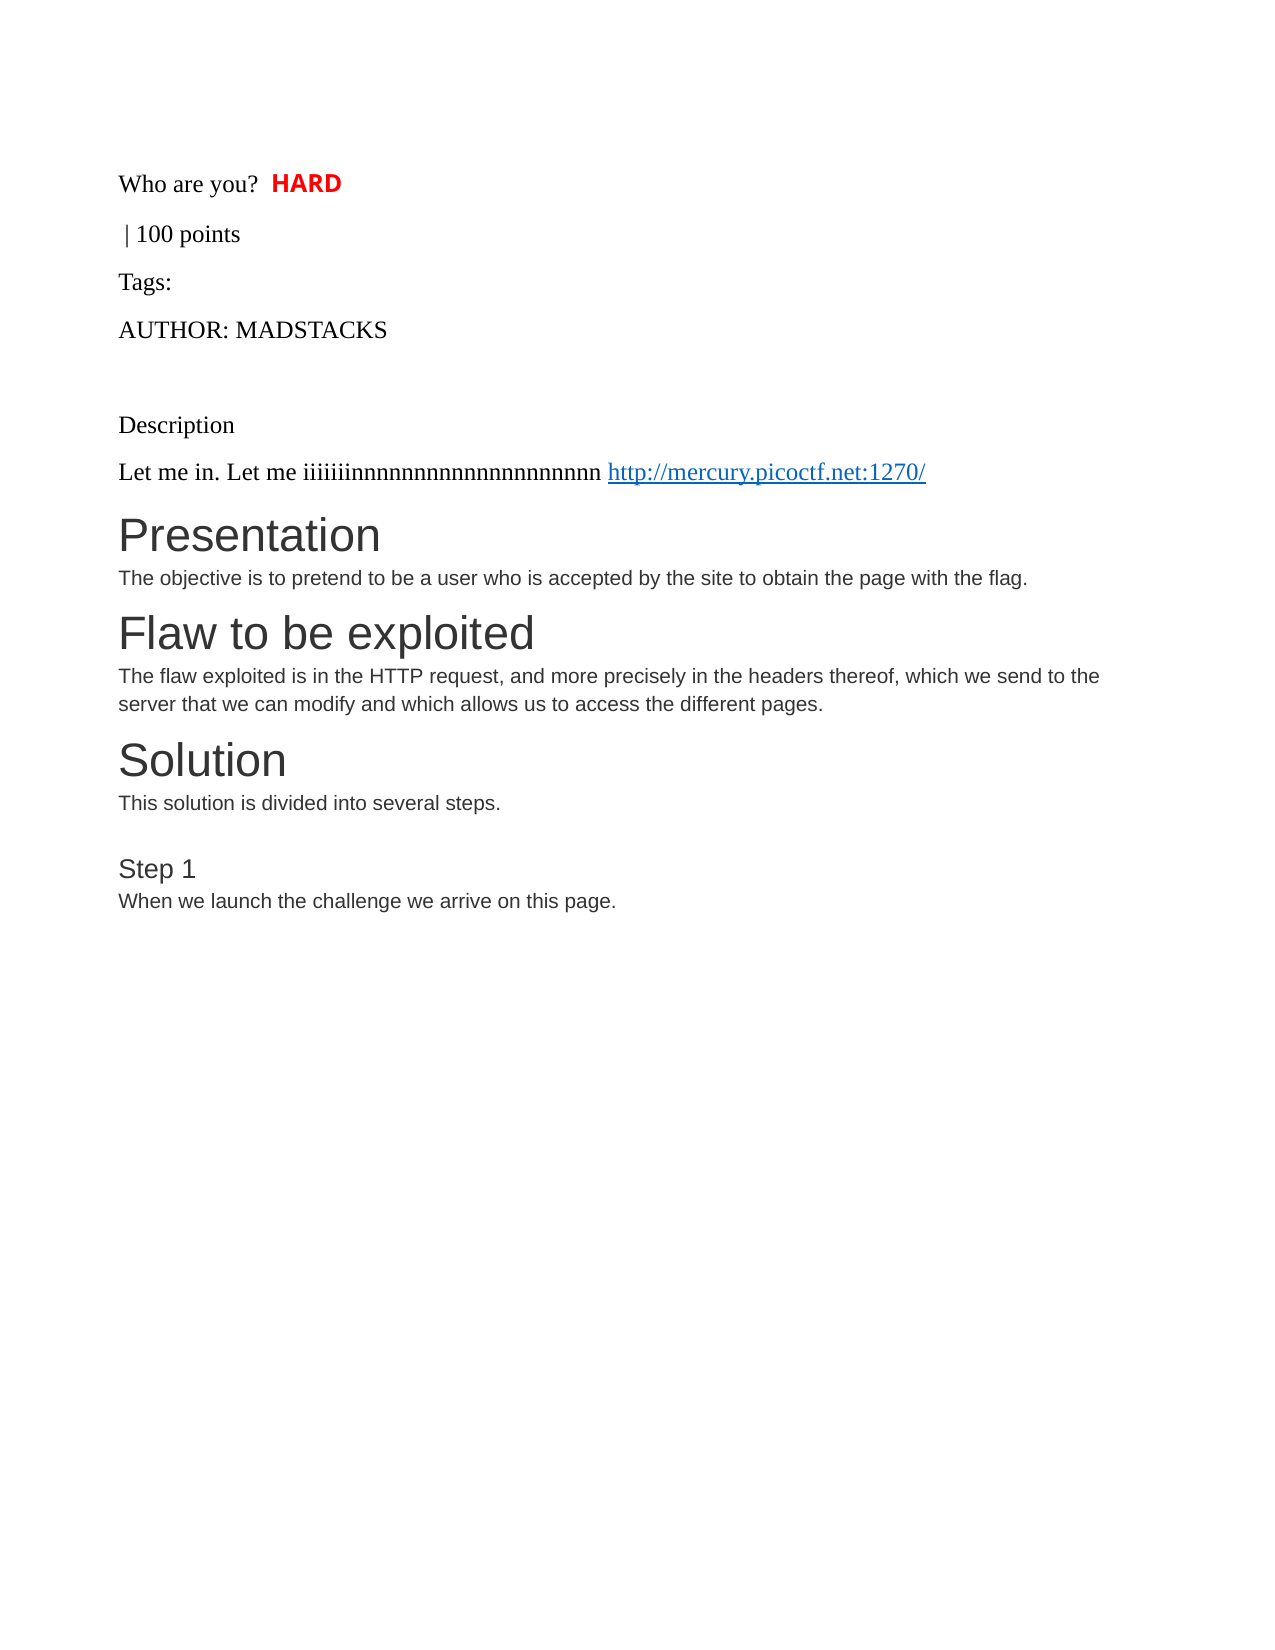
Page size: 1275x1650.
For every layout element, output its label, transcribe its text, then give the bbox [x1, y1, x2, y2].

subtitle Solution [118, 730, 1157, 786]
text When we launch the challenge we arrive on this page. [118, 885, 1157, 913]
subtitle Presentation [118, 505, 1157, 561]
text Description [118, 410, 1157, 439]
text Who are you? HARD [118, 166, 1157, 200]
text The objective is to pretend to be a user who is accepted by the site to obtain the page with the flag. [118, 561, 1157, 589]
text The flaw exploited is in the HTTP request, and more precisely in the headers thereof, which we send to the server that we can modify and which allows us to access the different pages. [118, 660, 1157, 716]
text | 100 points [118, 219, 1157, 248]
subtitle Step 1 [118, 828, 1157, 885]
text Let me in. Let me iiiiiiinnnnnnnnnnnnnnnnnnnn http://mercury.picoctf.net:1270/ [118, 457, 1157, 486]
text Tags: [118, 267, 1157, 296]
text AUTHOR: MADSTACKS [118, 315, 1157, 343]
subtitle Flaw to be exploited [118, 603, 1157, 660]
text This solution is divided into several steps. [118, 786, 1157, 814]
